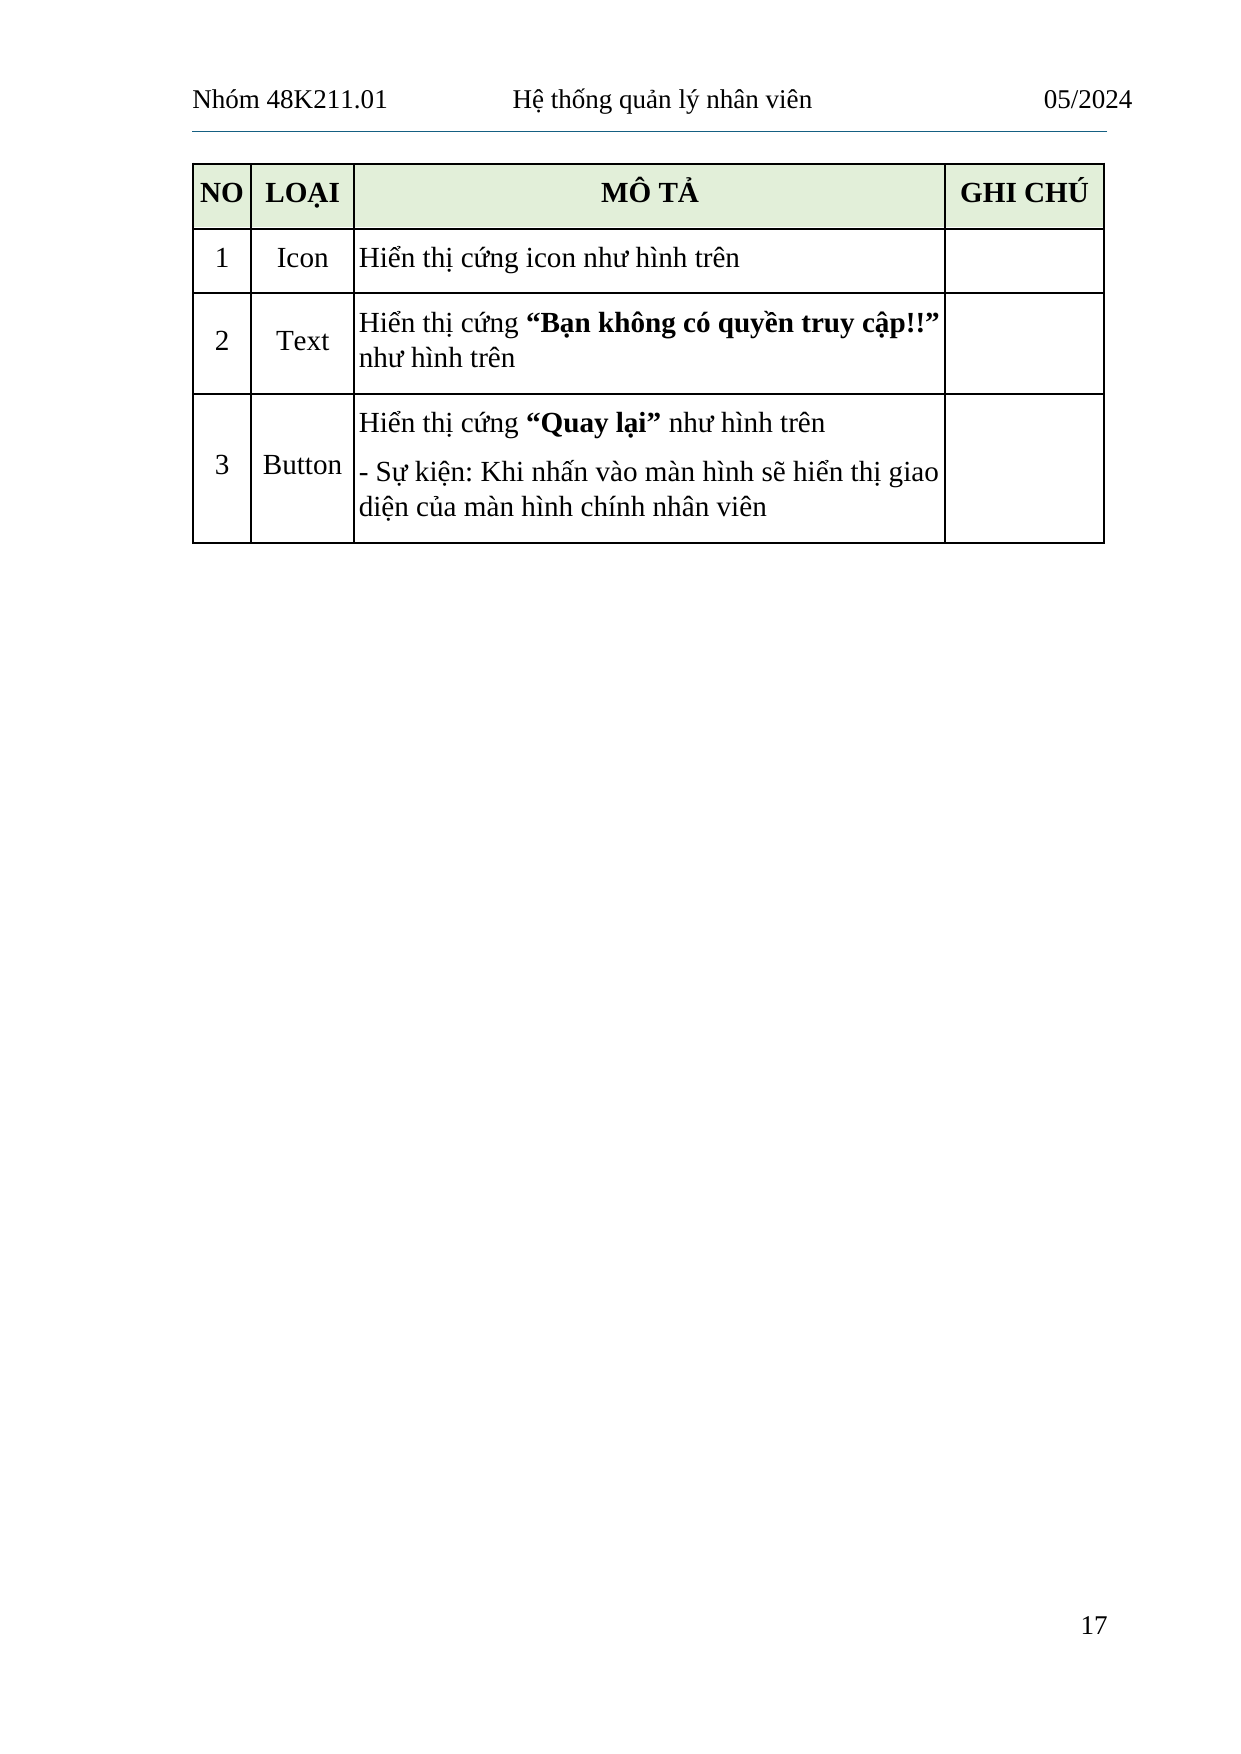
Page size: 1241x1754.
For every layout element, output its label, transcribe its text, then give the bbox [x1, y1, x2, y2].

table_cell 2 [194, 294, 250, 393]
table_cell [946, 294, 1103, 393]
table_header MÔ TẢ [355, 165, 944, 227]
table_cell Hiển thị cứng “Bạn không có quyền truy cập!!” như hình trên [355, 294, 944, 393]
table_cell 1 [194, 230, 250, 292]
table_cell Hiển thị cứng “Quay lại” như hình trên - Sự kiện: Khi nhấn vào màn hình sẽ hiển thị giao diện của màn hình chính nhân viên [355, 395, 944, 542]
table_cell 3 [194, 395, 250, 542]
table_header GHI CHÚ [946, 165, 1103, 227]
table_cell Text [252, 294, 353, 393]
table_header NO [194, 165, 250, 227]
table_cell Icon [252, 230, 353, 292]
table_cell [946, 395, 1103, 542]
table_cell Hiển thị cứng icon như hình trên [355, 230, 944, 292]
table_cell Button [252, 395, 353, 542]
table_cell [946, 230, 1103, 292]
table_header LOẠI [252, 165, 353, 227]
